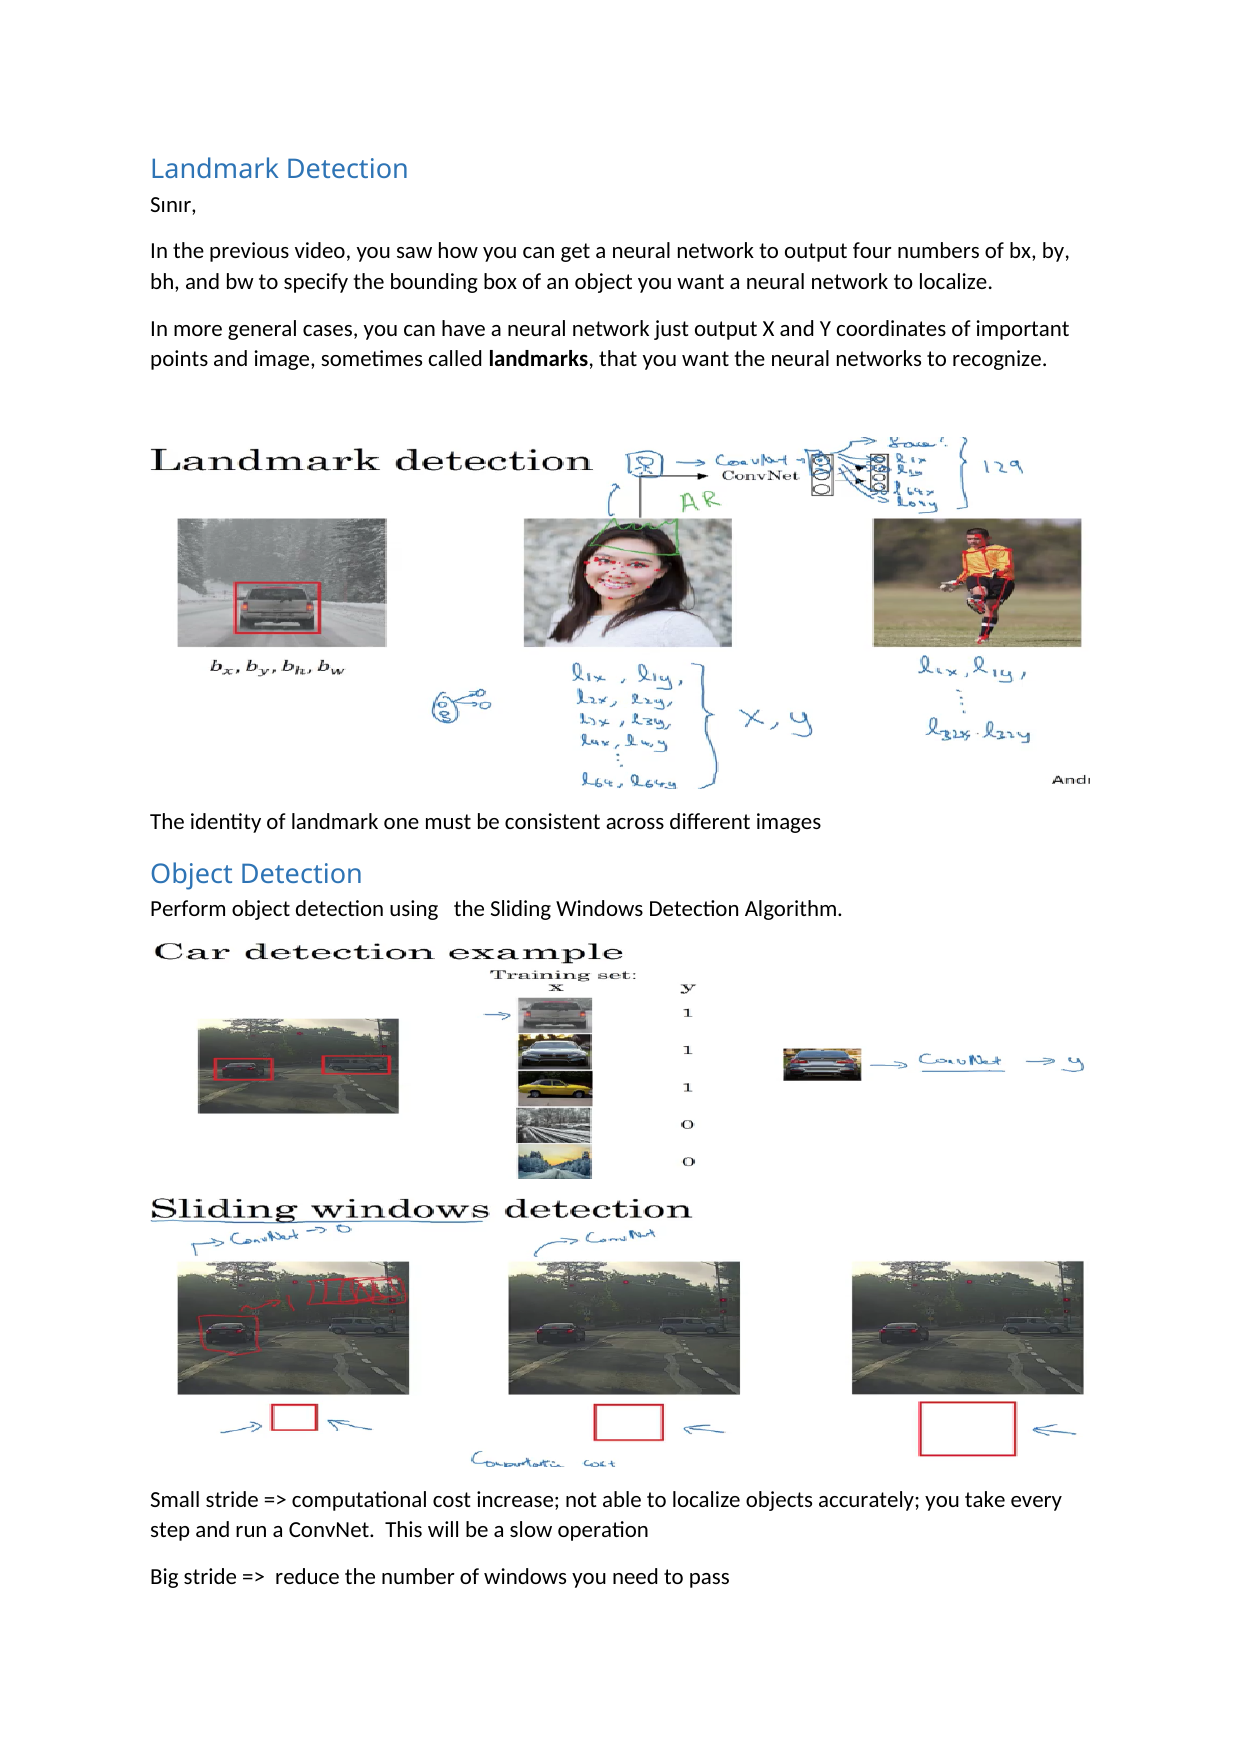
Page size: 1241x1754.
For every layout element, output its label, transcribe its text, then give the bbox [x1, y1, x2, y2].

subtitle Object Detection [150, 854, 1090, 891]
picture [150, 437, 1090, 789]
picture [150, 1197, 1091, 1467]
text Perform object detection using the Sliding Windows Detection Algorithm. [150, 894, 1090, 922]
text Small stride => computational cost increase; not able to localize objects accurately; you take every step and run a ConvNet. This will be a slow operation [150, 1485, 1090, 1543]
text In the previous video, you saw how you can get a neural network to output four numbers of bx, by, bh, and bw to specify the bounding box of an object you want a neural network to localize. [150, 237, 1090, 295]
text The identity of landmark one must be consistent across different images [150, 807, 1090, 836]
picture [150, 941, 1091, 1179]
subtitle Landmark Detection [150, 150, 1090, 187]
text Big stride => reduce the number of windows you need to pass [150, 1562, 1090, 1590]
text Sınır, [150, 190, 1090, 218]
text In more general cases, you can have a neural network just output X and Y coordinates of important points and image, sometimes called landmarks, that you want the neural networks to recognize. [150, 314, 1090, 372]
